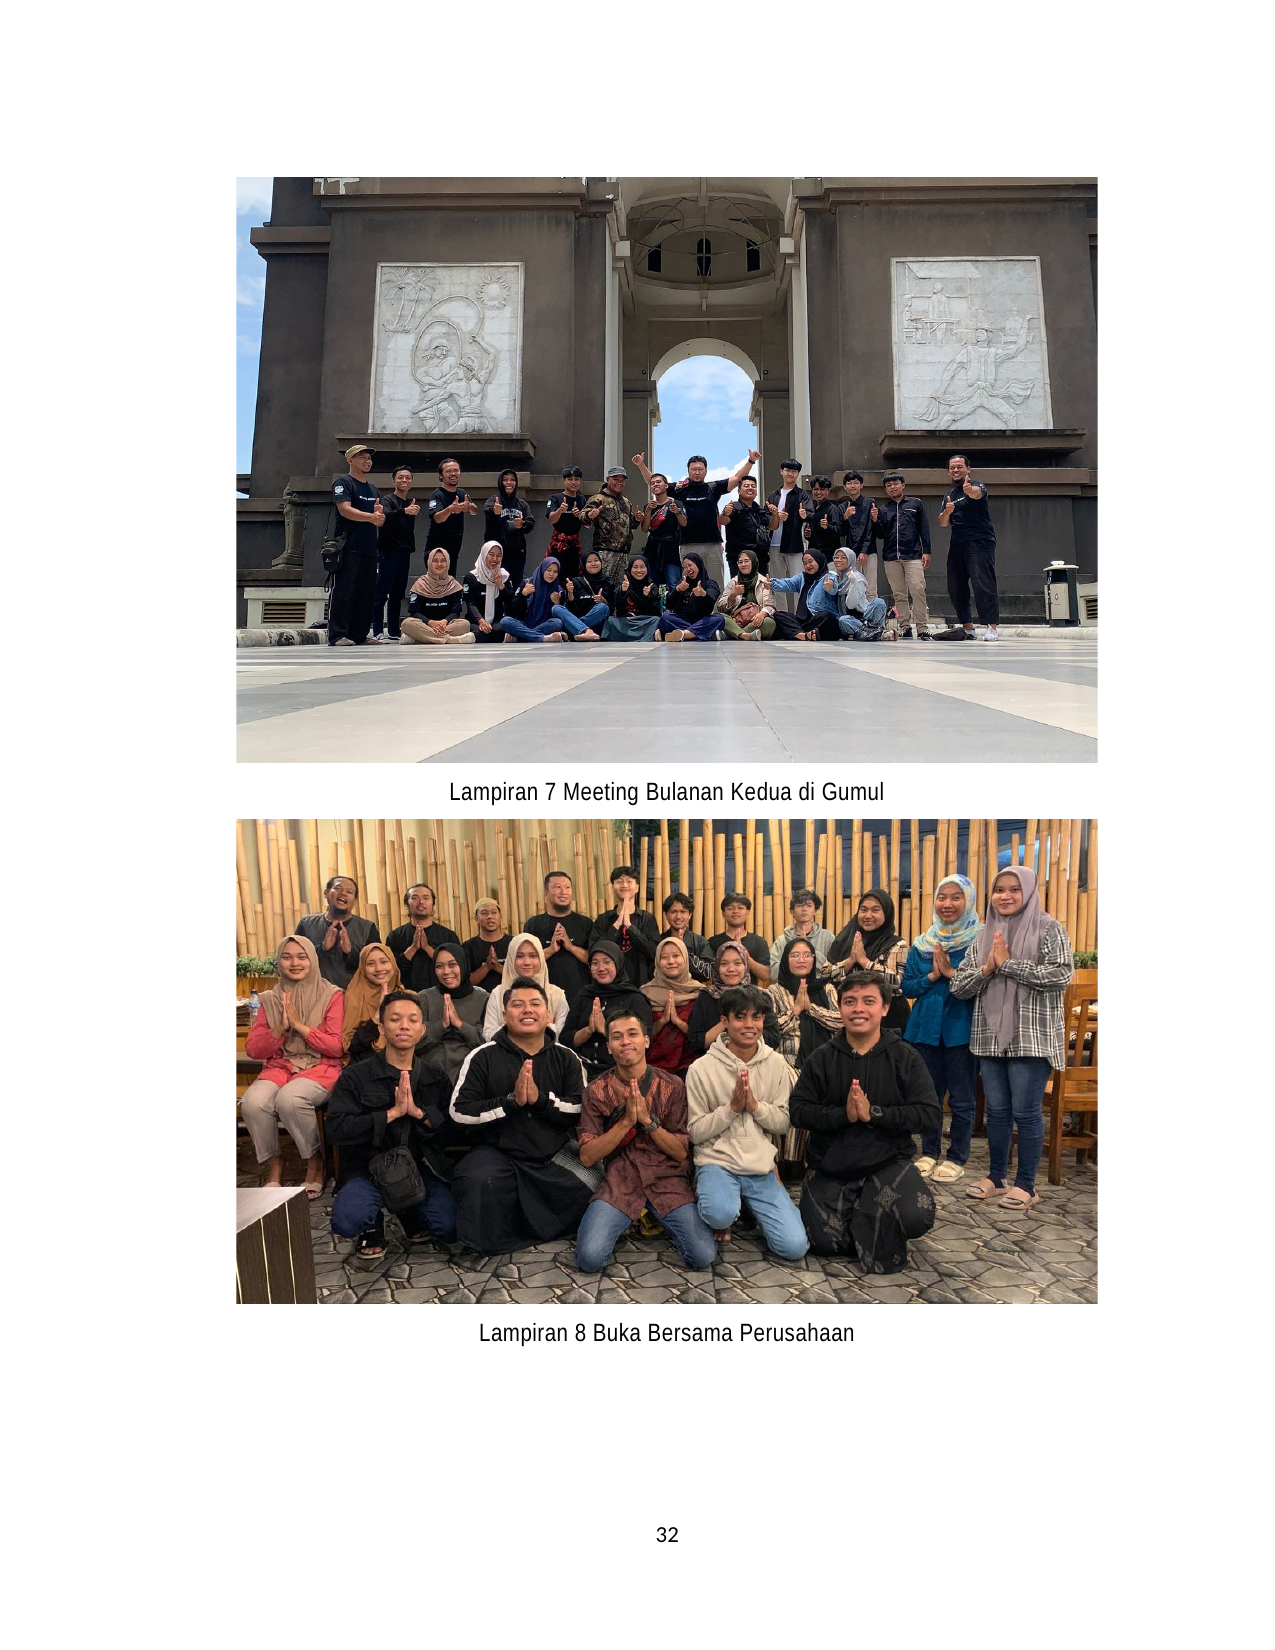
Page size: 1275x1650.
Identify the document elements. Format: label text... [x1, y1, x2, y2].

text Lampiran 8 Buka Bersama Perusahaan [236, 1318, 1098, 1347]
picture [236, 819, 1098, 1304]
picture [236, 177, 1098, 763]
text Lampiran 7 Meeting Bulanan Kedua di Gumul [236, 776, 1098, 805]
